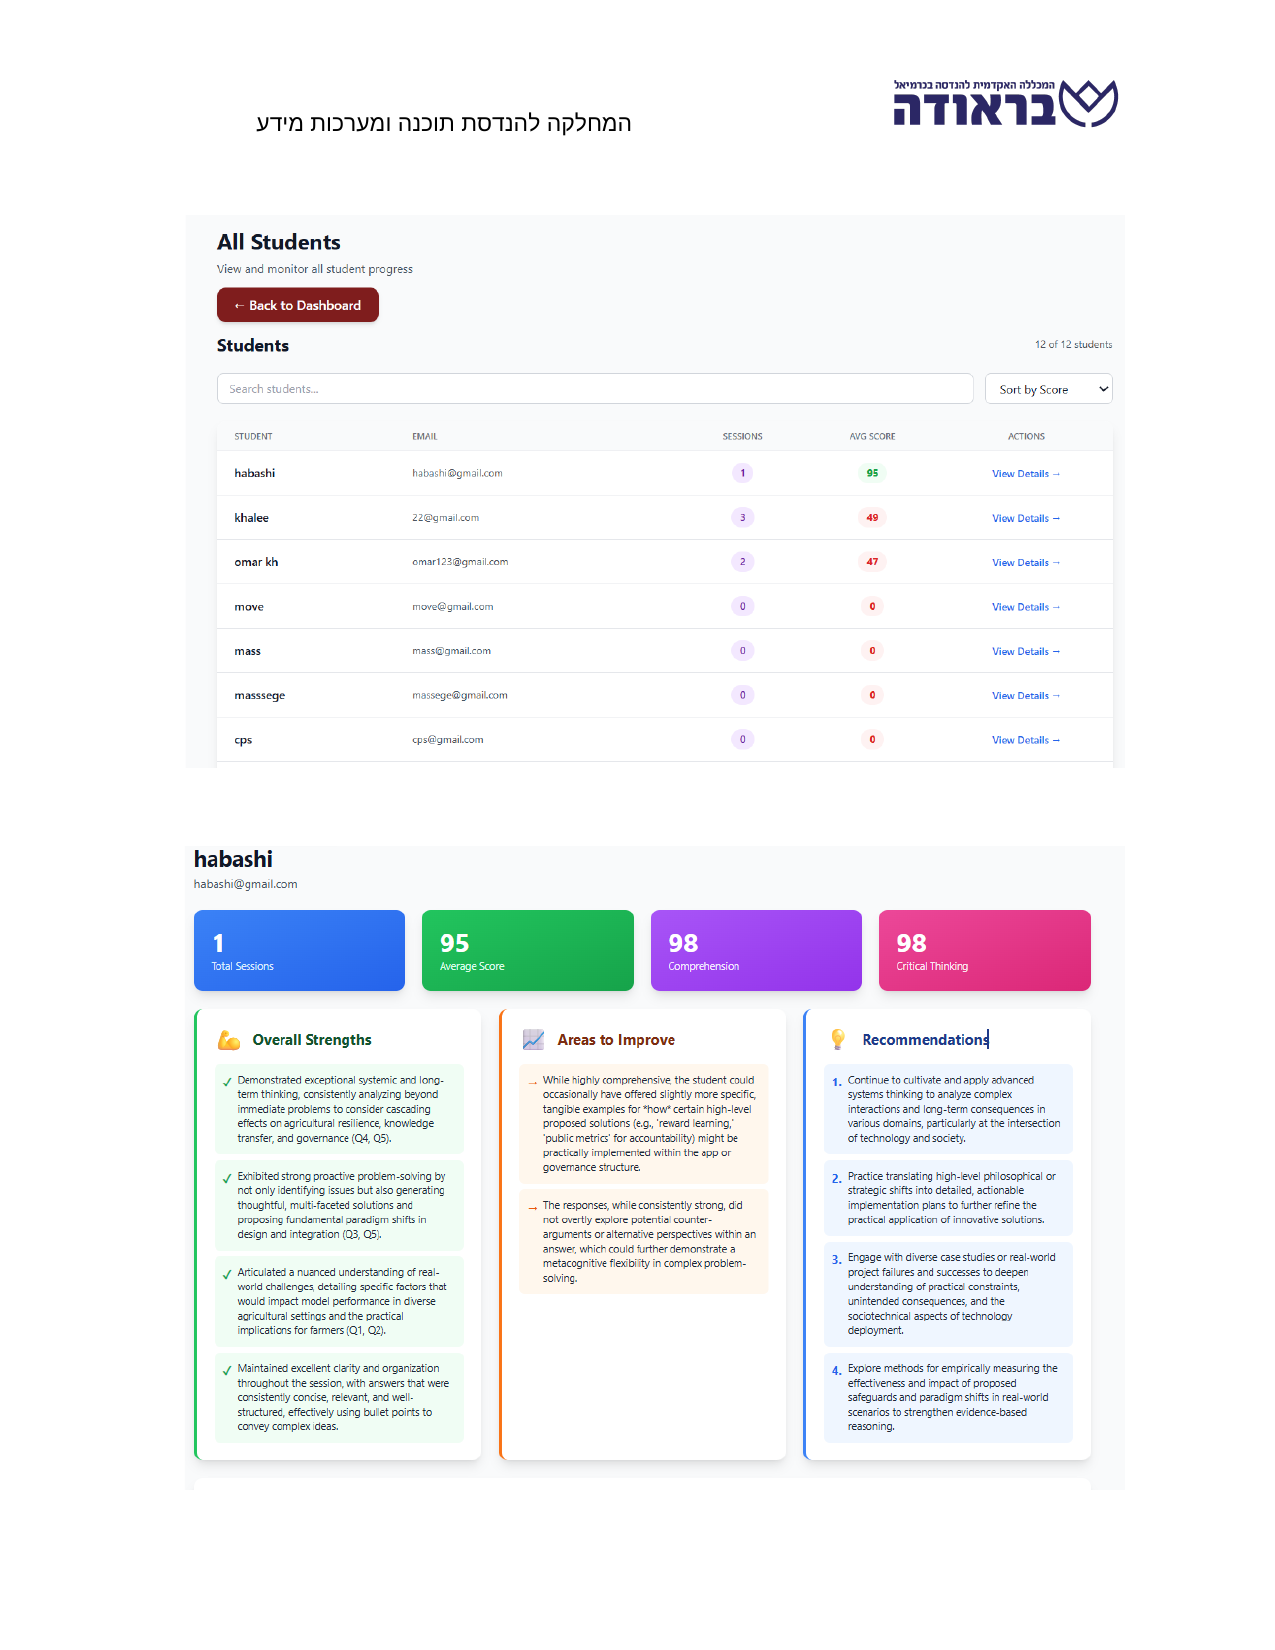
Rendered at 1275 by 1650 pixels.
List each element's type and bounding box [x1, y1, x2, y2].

picture [184, 846, 1125, 1490]
picture [887, 75, 1125, 132]
picture [185, 215, 1125, 768]
